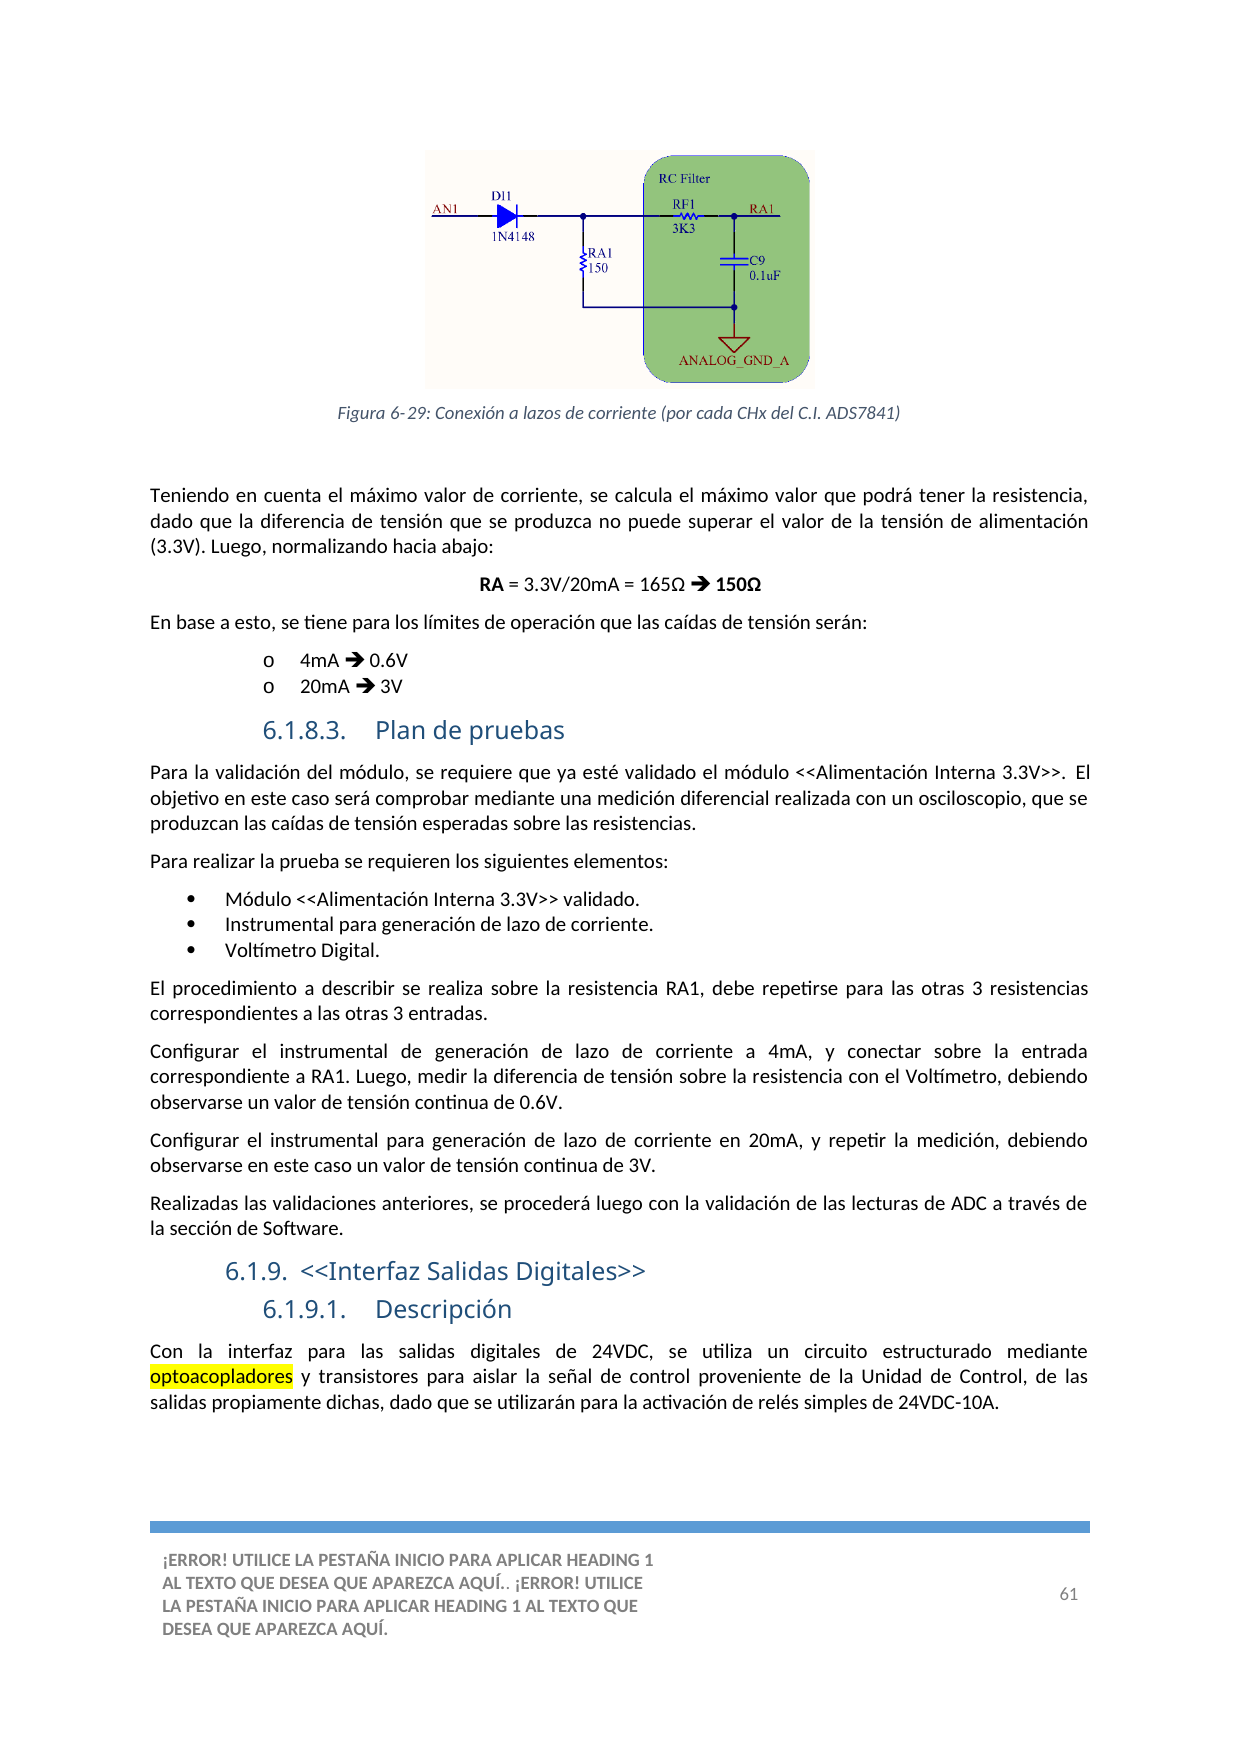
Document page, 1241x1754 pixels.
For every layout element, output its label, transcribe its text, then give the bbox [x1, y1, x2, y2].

text En base a esto, se tiene para los límites de operación que las caídas de tensión serán: [150, 609, 1090, 635]
subtitle Descripción [262, 1292, 1090, 1326]
picture [425, 150, 815, 389]
text Configurar el instrumental de generación de lazo de corriente a 4mA, y conectar sobre la entrada correspondiente a RA1. Luego, medir la diferencia de tensión sobre la resistencia con el Voltímetro, debiendo observarse un valor de tensión continua de 0.6V. [150, 1038, 1090, 1114]
subtitle <<Interfaz Salidas Digitales>> [225, 1253, 1090, 1287]
text Configurar el instrumental para generación de lazo de corriente en 20mA, y repetir la medición, debiendo observarse en este caso un valor de tensión continua de 3V. [150, 1127, 1090, 1178]
list 20mA 3V [262, 674, 1090, 700]
list Instrumental para generación de lazo de corriente. [187, 911, 1090, 937]
list Voltímetro Digital. [187, 937, 1090, 962]
text Para realizar la prueba se requieren los siguientes elementos: [150, 848, 1090, 873]
text Realizadas las validaciones anteriores, se procederá luego con la validación de las lecturas de ADC a través de la sección de Software. [150, 1190, 1090, 1241]
subtitle Plan de pruebas [262, 713, 1090, 747]
text RA = 3.3V/20mA = 165Ω 150Ω [150, 571, 1090, 597]
list 4mA 0.6V [262, 647, 1090, 674]
text El procedimiento a describir se realiza sobre la resistencia RA1, debe repetirse para las otras 3 resistencias correspondientes a las otras 3 entradas. [150, 975, 1090, 1026]
text Teniendo en cuenta el máximo valor de corriente, se calcula el máximo valor que podrá tener la resistencia, dado que la diferencia de tensión que se produzca no puede superar el valor de la tensión de alimentación (3.3V). Luego, normalizando hacia abajo: [150, 483, 1090, 559]
text Para la validación del módulo, se requiere que ya esté validado el módulo <<Alimentación Interna 3.3V>>. El objetivo en este caso será comprobar mediante una medición diferencial realizada con un osciloscopio, que se produzcan las caídas de tensión esperadas sobre las resistencias. [150, 759, 1090, 836]
text Con la interfaz para las salidas digitales de 24VDC, se utiliza un circuito estructurado mediante optoacopladores y transistores para aislar la señal de control proveniente de la Unidad de Control, de las salidas propiamente dichas, dado que se utilizarán para la activación de relés simples de 24VDC-10A. [150, 1338, 1090, 1414]
list Módulo <<Alimentación Interna 3.3V>> validado. [187, 886, 1090, 911]
